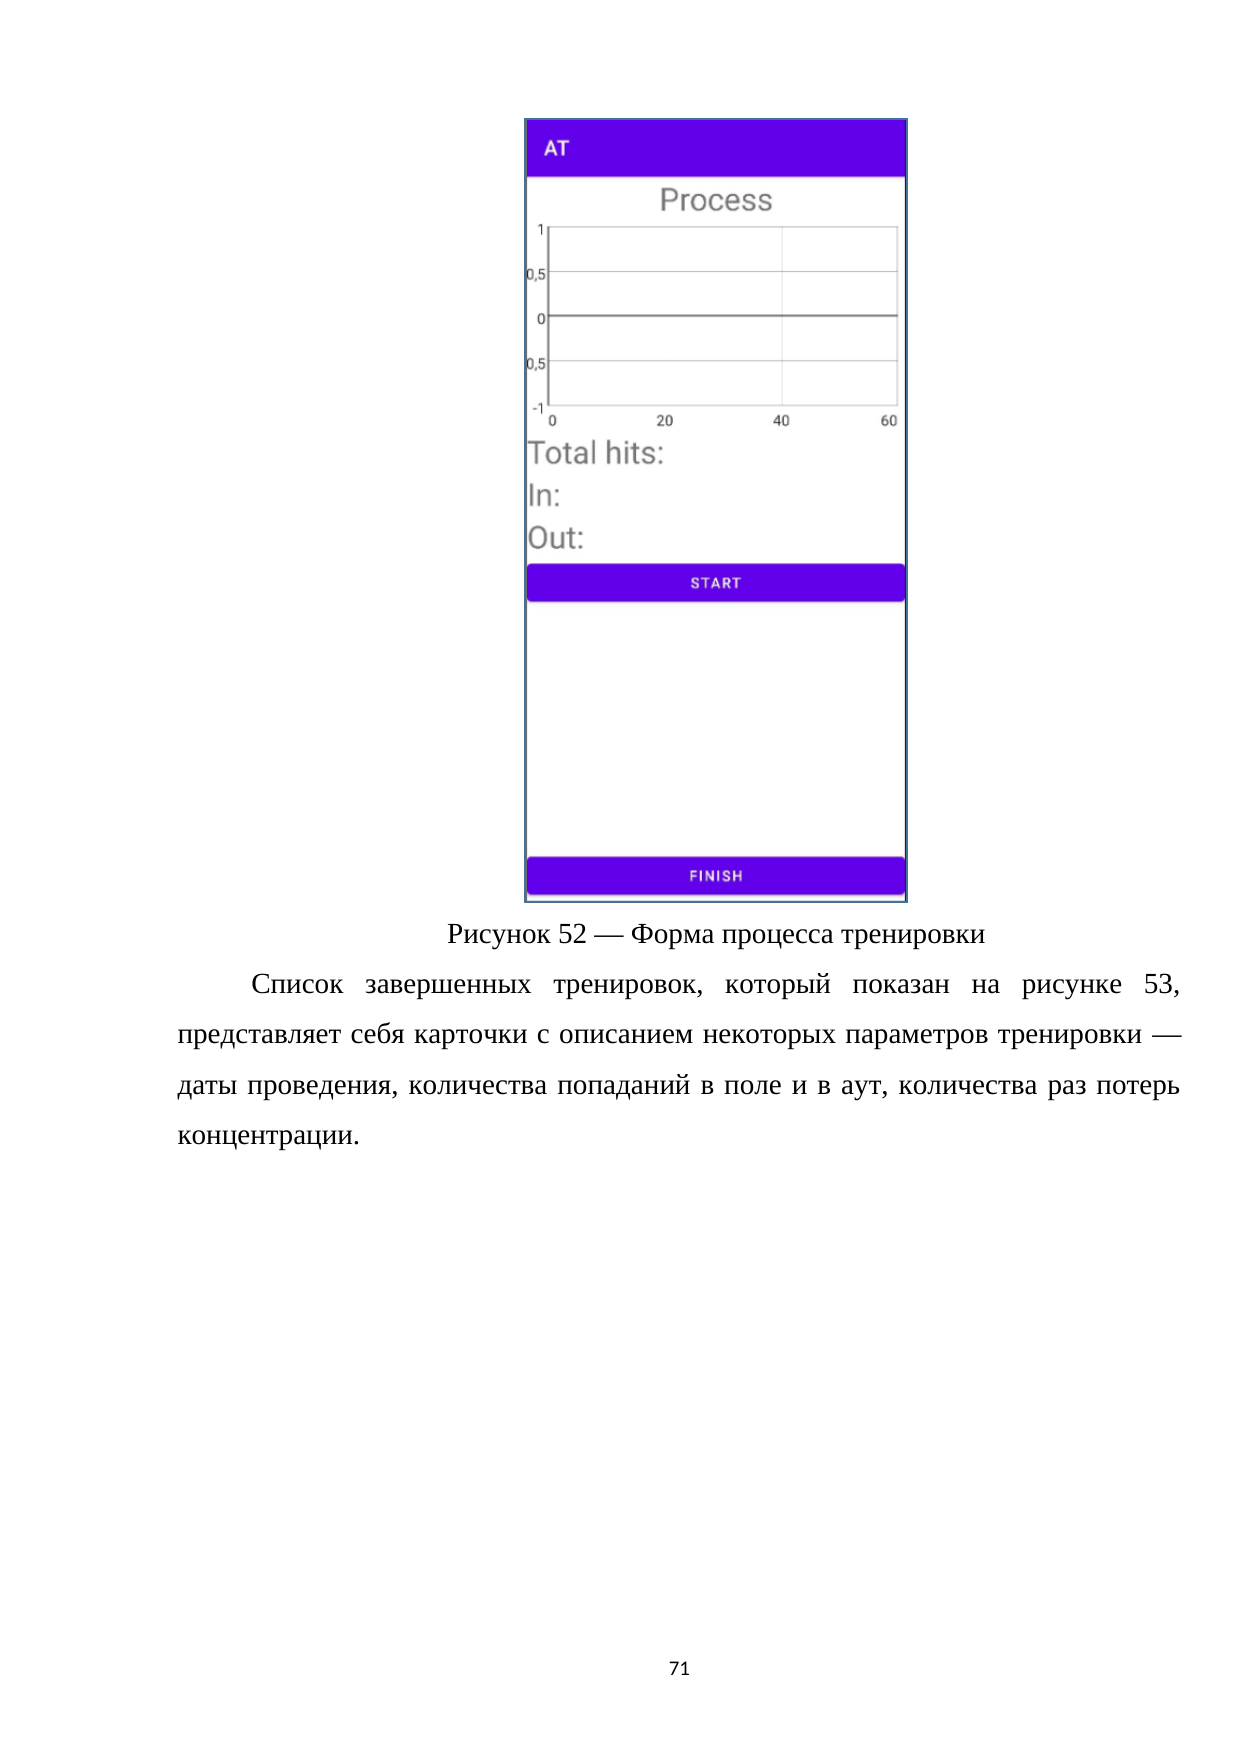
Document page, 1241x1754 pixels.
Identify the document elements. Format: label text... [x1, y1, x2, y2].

text Список завершенных тренировок, который показан на рисунке 53, представляет себя карточки с описанием некоторых параметров тренировки — даты проведения, количества попаданий в поле и в аут, количества раз потерь концентрации. [177, 966, 1181, 1151]
text Рисунок 52 — Форма процесса тренировки [177, 916, 1181, 949]
picture [526, 120, 906, 901]
